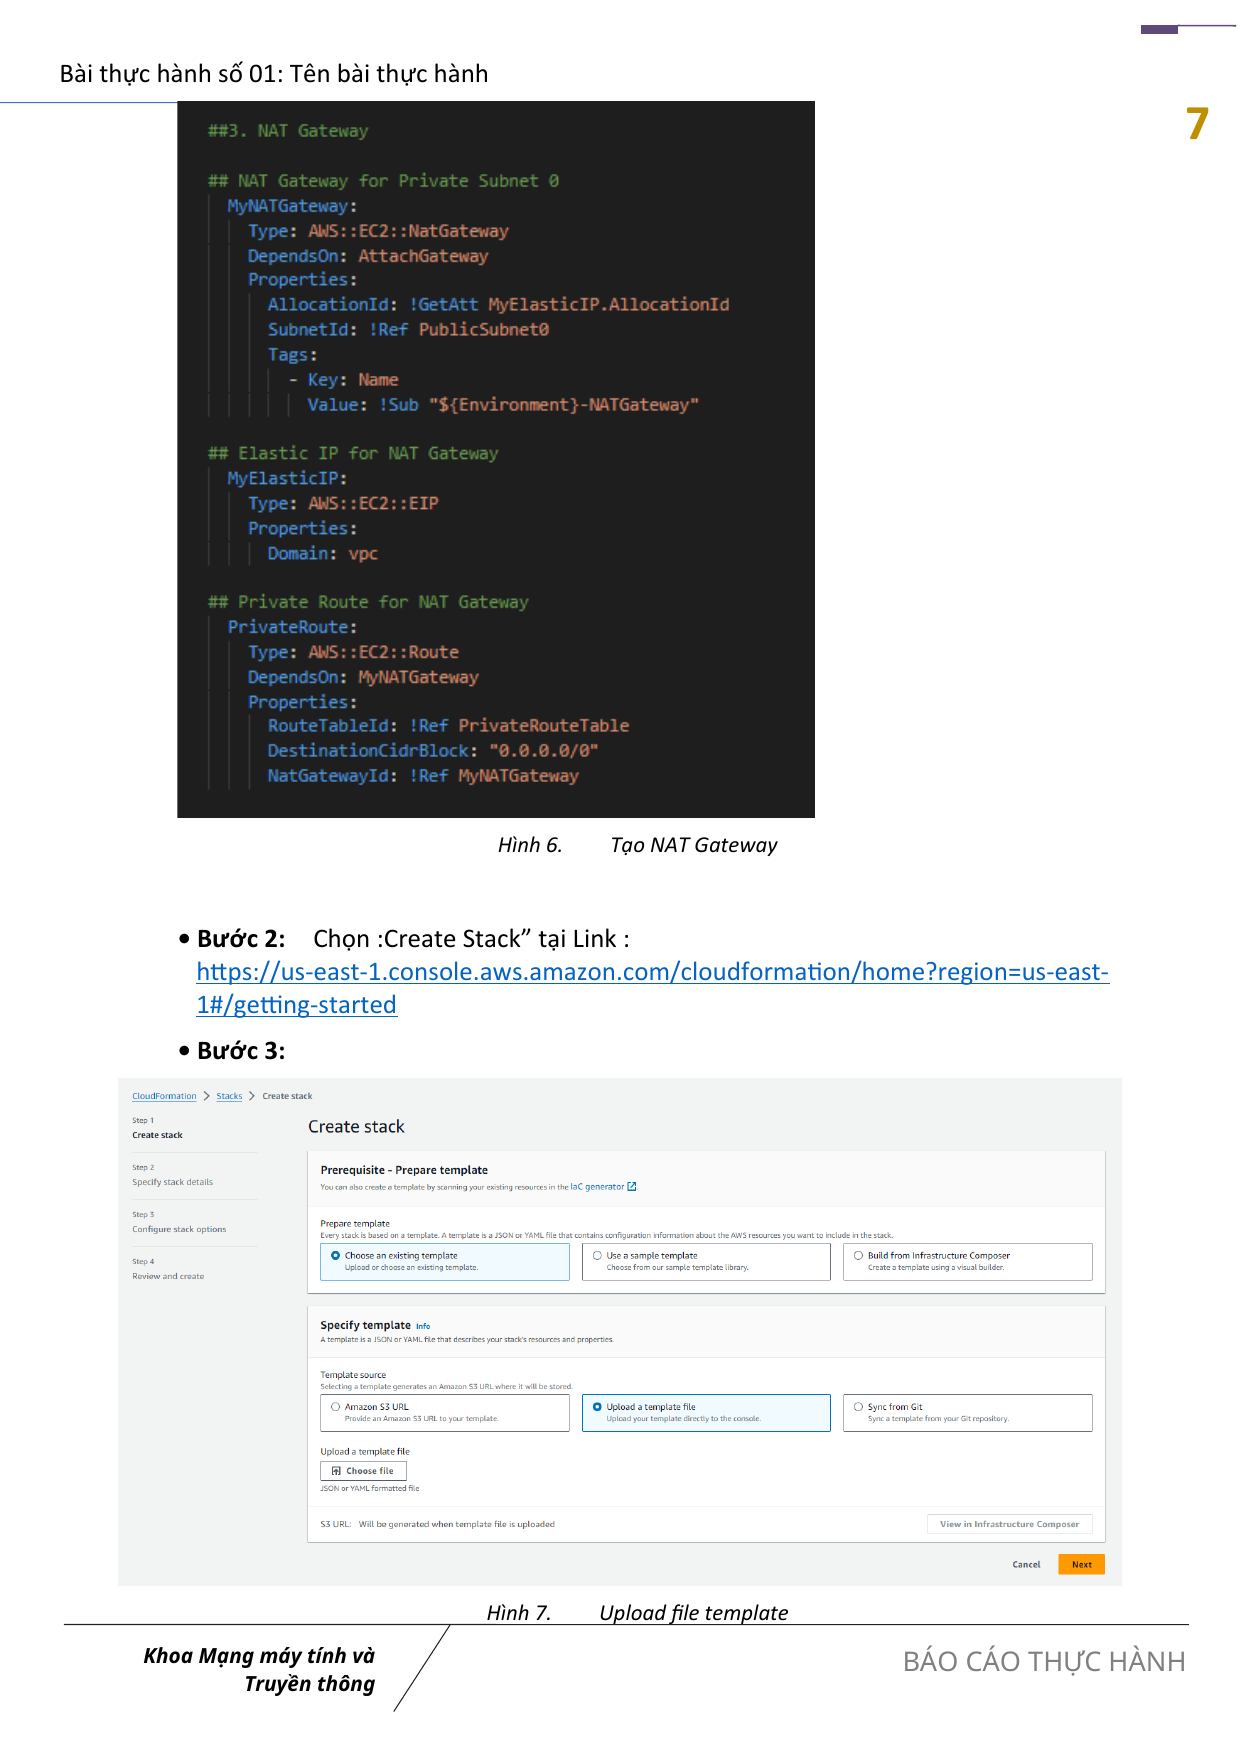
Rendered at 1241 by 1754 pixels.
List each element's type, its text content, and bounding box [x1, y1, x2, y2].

text Chọn :Create Stack” tại Link : https://us-east-1.console.aws.amazon.com/cloudformation/home?region=us-east-1#/getting-started [177, 921, 1122, 1021]
picture [118, 1078, 1123, 1586]
text Upload file template [156, 1598, 1122, 1626]
picture [177, 101, 815, 818]
text Tạo NAT Gateway [156, 830, 1122, 858]
